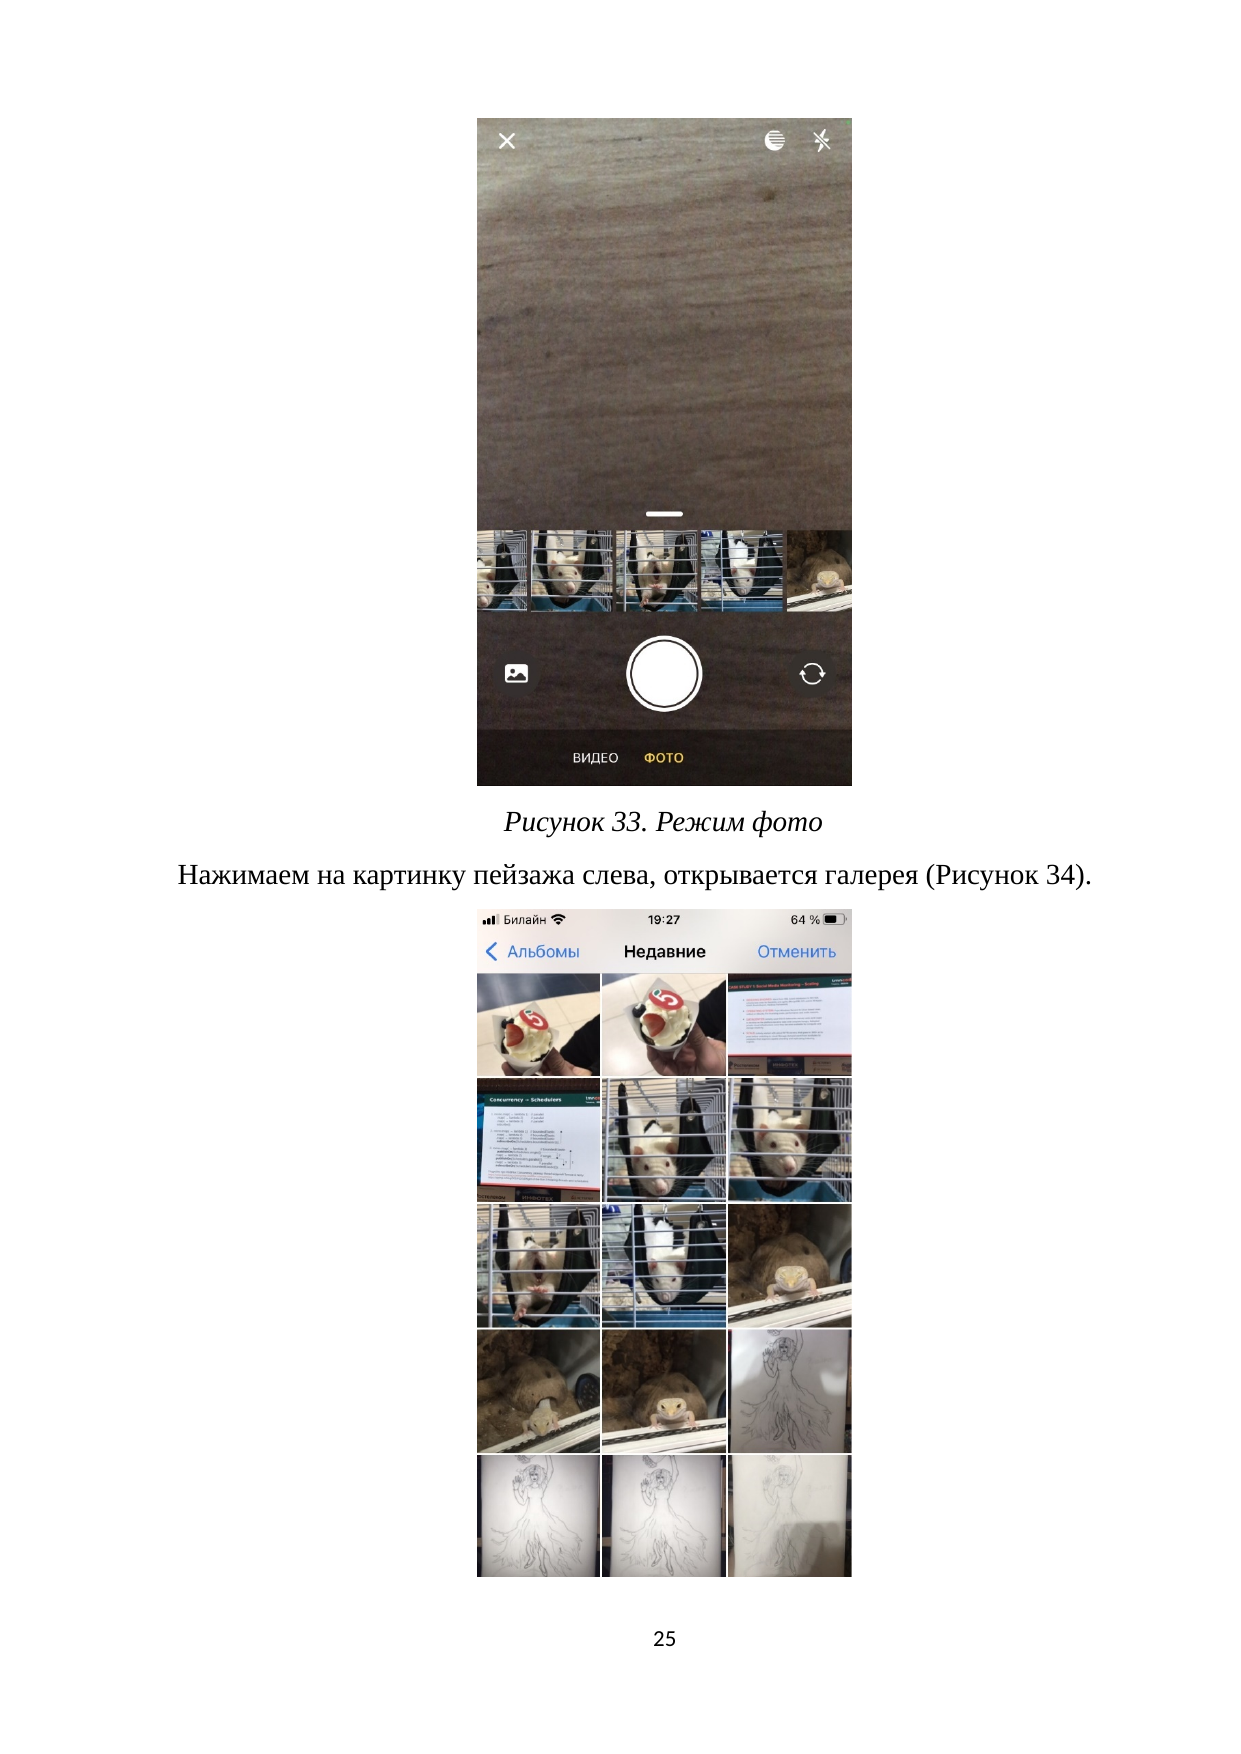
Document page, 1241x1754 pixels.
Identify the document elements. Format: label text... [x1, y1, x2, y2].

picture [477, 909, 852, 1577]
picture [477, 118, 852, 786]
text Рисунок 33. Режим фото [177, 804, 1152, 837]
text Нажимаем на картинку пейзажа слева, открывается галерея (Рисунок 34). [177, 857, 1152, 890]
